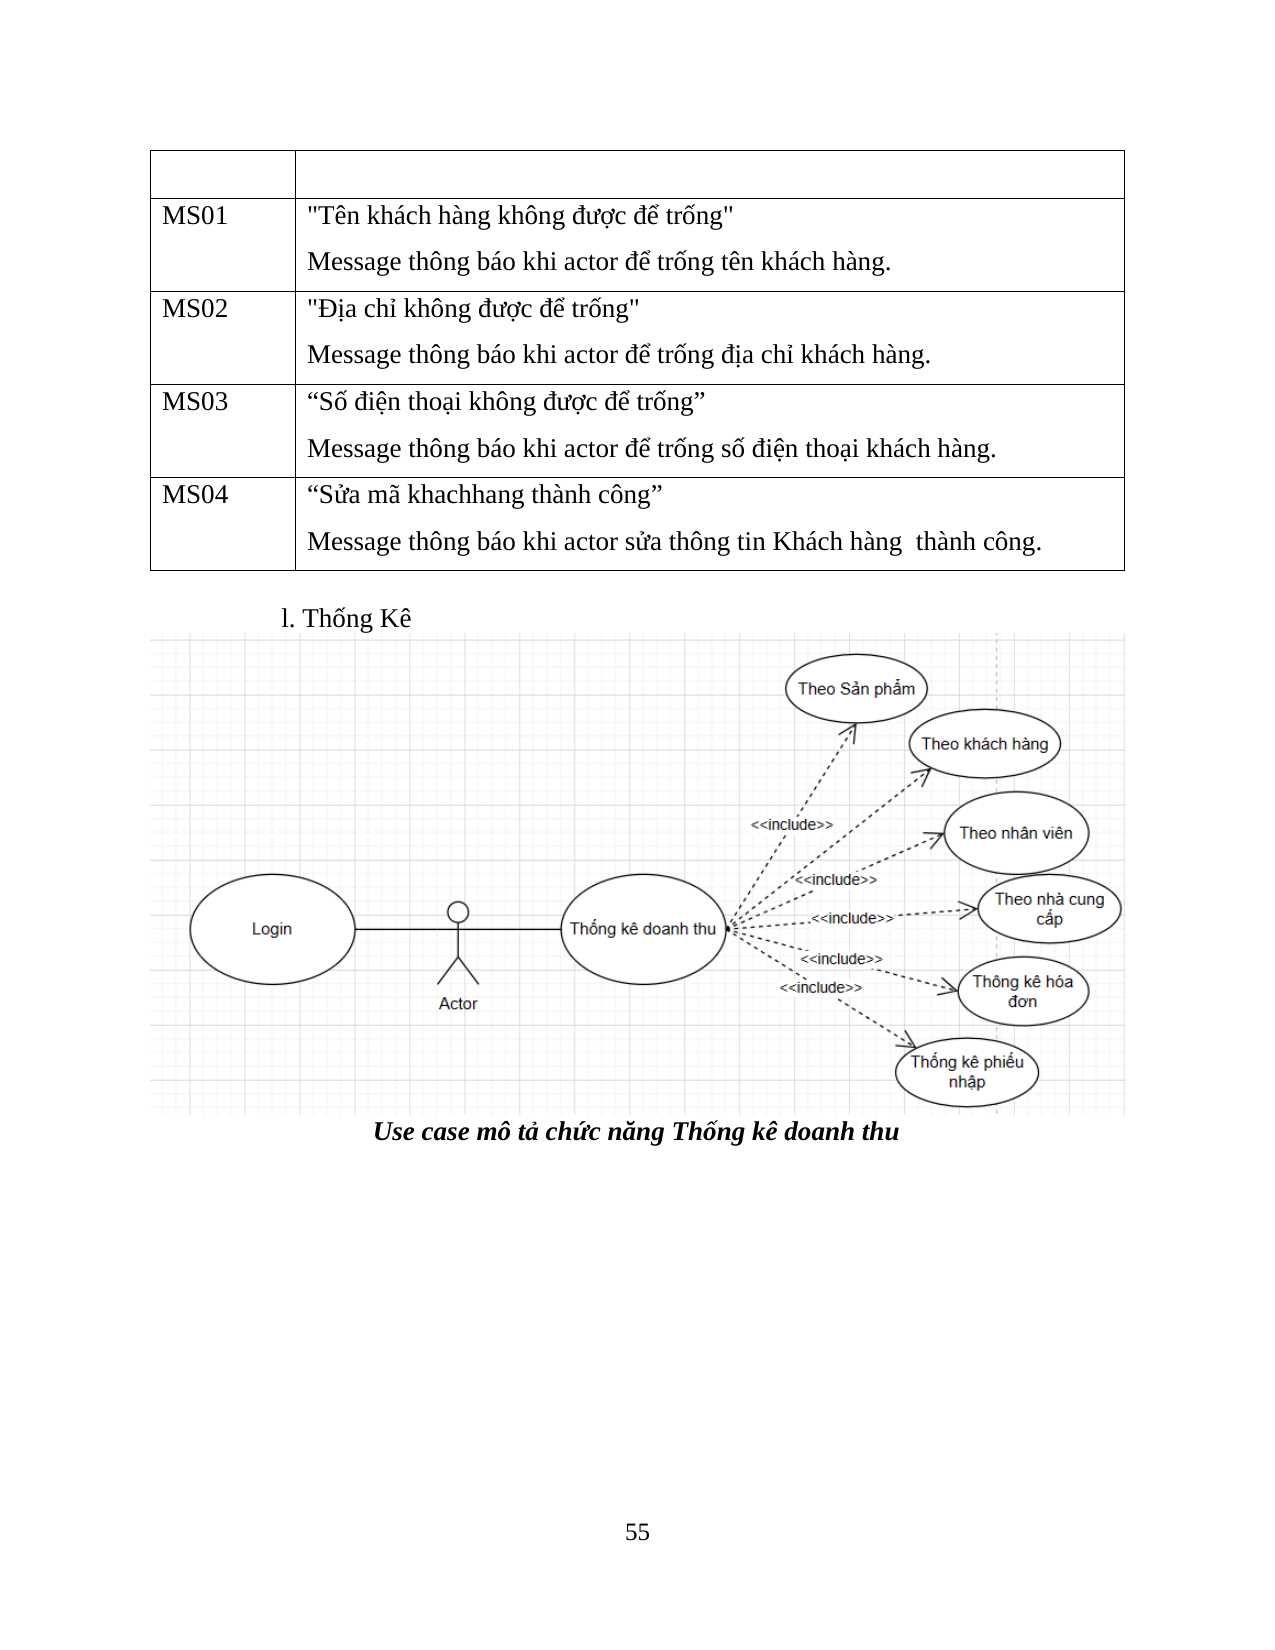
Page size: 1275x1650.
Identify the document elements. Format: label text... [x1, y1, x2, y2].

table_cell "Tên khách hàng không được để trống" Message thông báo khi actor để trống tên khách hàng. [296, 199, 1124, 291]
table_header [151, 151, 295, 198]
text Use case mô tả chức năng Thống kê doanh thu [150, 1115, 1125, 1146]
table_cell MS02 [151, 292, 295, 384]
table_cell “Sửa mã khachhang thành công” Message thông báo khi actor sửa thông tin Khách hàng thành công. [296, 478, 1124, 570]
table_cell "Địa chỉ không được để trống" Message thông báo khi actor để trống địa chỉ khách hàng. [296, 292, 1124, 384]
picture [150, 633, 1125, 1115]
table_header [296, 151, 1124, 198]
table_cell “Số điện thoại không được để trống” Message thông báo khi actor để trống số điện thoại khách hàng. [296, 385, 1124, 477]
table_cell MS04 [151, 478, 295, 570]
table_cell MS03 [151, 385, 295, 477]
text l. Thống Kê [150, 602, 1125, 633]
table_cell MS01 [151, 199, 295, 291]
